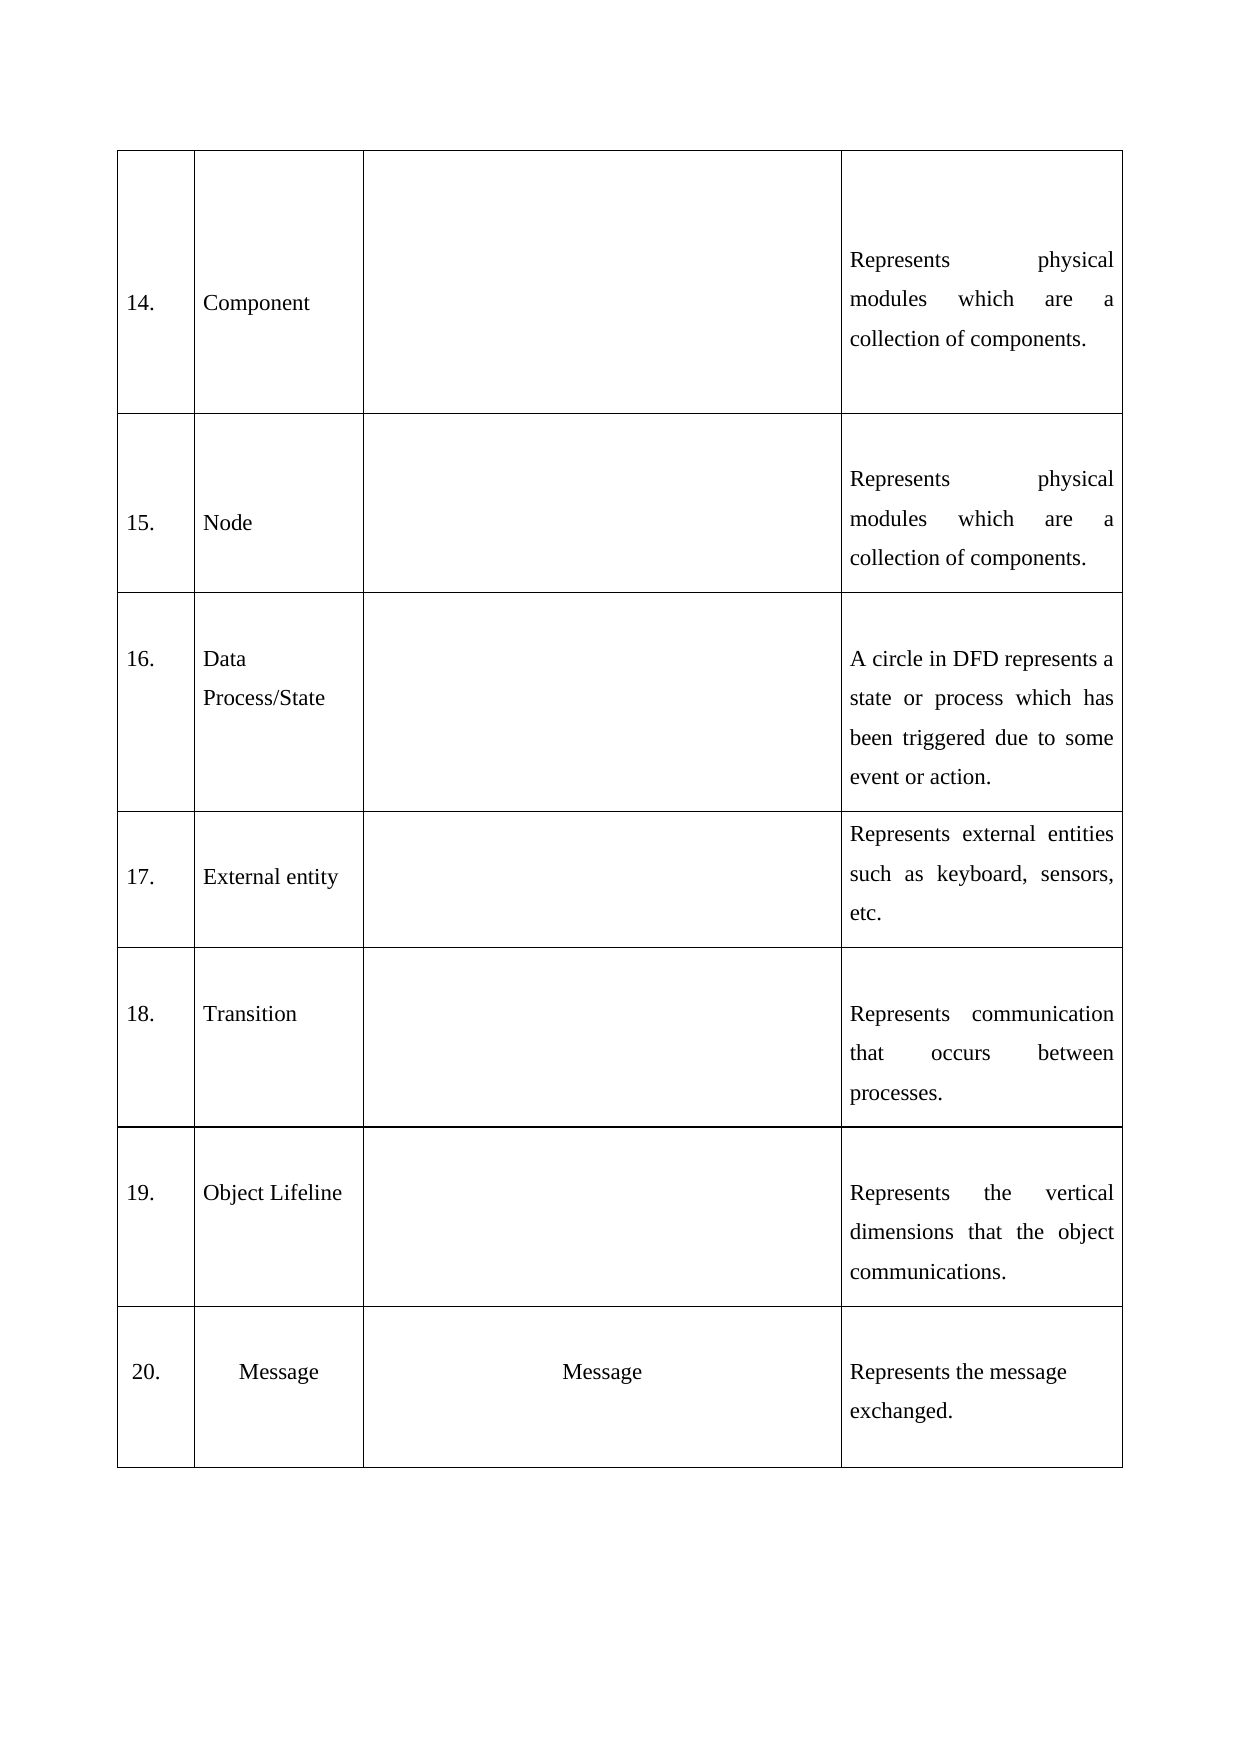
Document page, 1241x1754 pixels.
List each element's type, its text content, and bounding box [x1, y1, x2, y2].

table_cell [364, 593, 841, 811]
table_header 14. [118, 151, 194, 413]
table_cell Represents physical modules which are a collection of components. [842, 414, 1122, 592]
table_cell A circle in DFD represents a state or process which has been triggered due to some event or action. [842, 593, 1122, 811]
table_cell 20. [118, 1307, 194, 1467]
table_cell Message [364, 1307, 841, 1467]
table_cell 19. [118, 1128, 194, 1306]
table_cell Object Lifeline [195, 1128, 363, 1306]
table_cell [364, 1128, 841, 1306]
table_header Component [195, 151, 363, 413]
table_cell 18. [118, 948, 194, 1126]
table_cell Message [195, 1307, 363, 1467]
table_cell Node [195, 414, 363, 592]
table_header [364, 151, 841, 413]
table_cell Represents external entities such as keyboard, sensors, etc. [842, 812, 1122, 947]
table_cell Represents the vertical dimensions that the object communications. [842, 1128, 1122, 1306]
table_cell Transition [195, 948, 363, 1126]
table_cell 17. [118, 812, 194, 947]
table_cell External entity [195, 812, 363, 947]
table_cell Data Process/State [195, 593, 363, 811]
table_cell 16. [118, 593, 194, 811]
table_cell [364, 414, 841, 592]
table_cell 15. [118, 414, 194, 592]
table_cell [364, 948, 841, 1126]
table_cell Represents communication that occurs between processes. [842, 948, 1122, 1126]
table_cell [364, 812, 841, 947]
table_header Represents physical modules which are a collection of components. [842, 151, 1122, 413]
table_cell Represents the message exchanged. [842, 1307, 1122, 1467]
